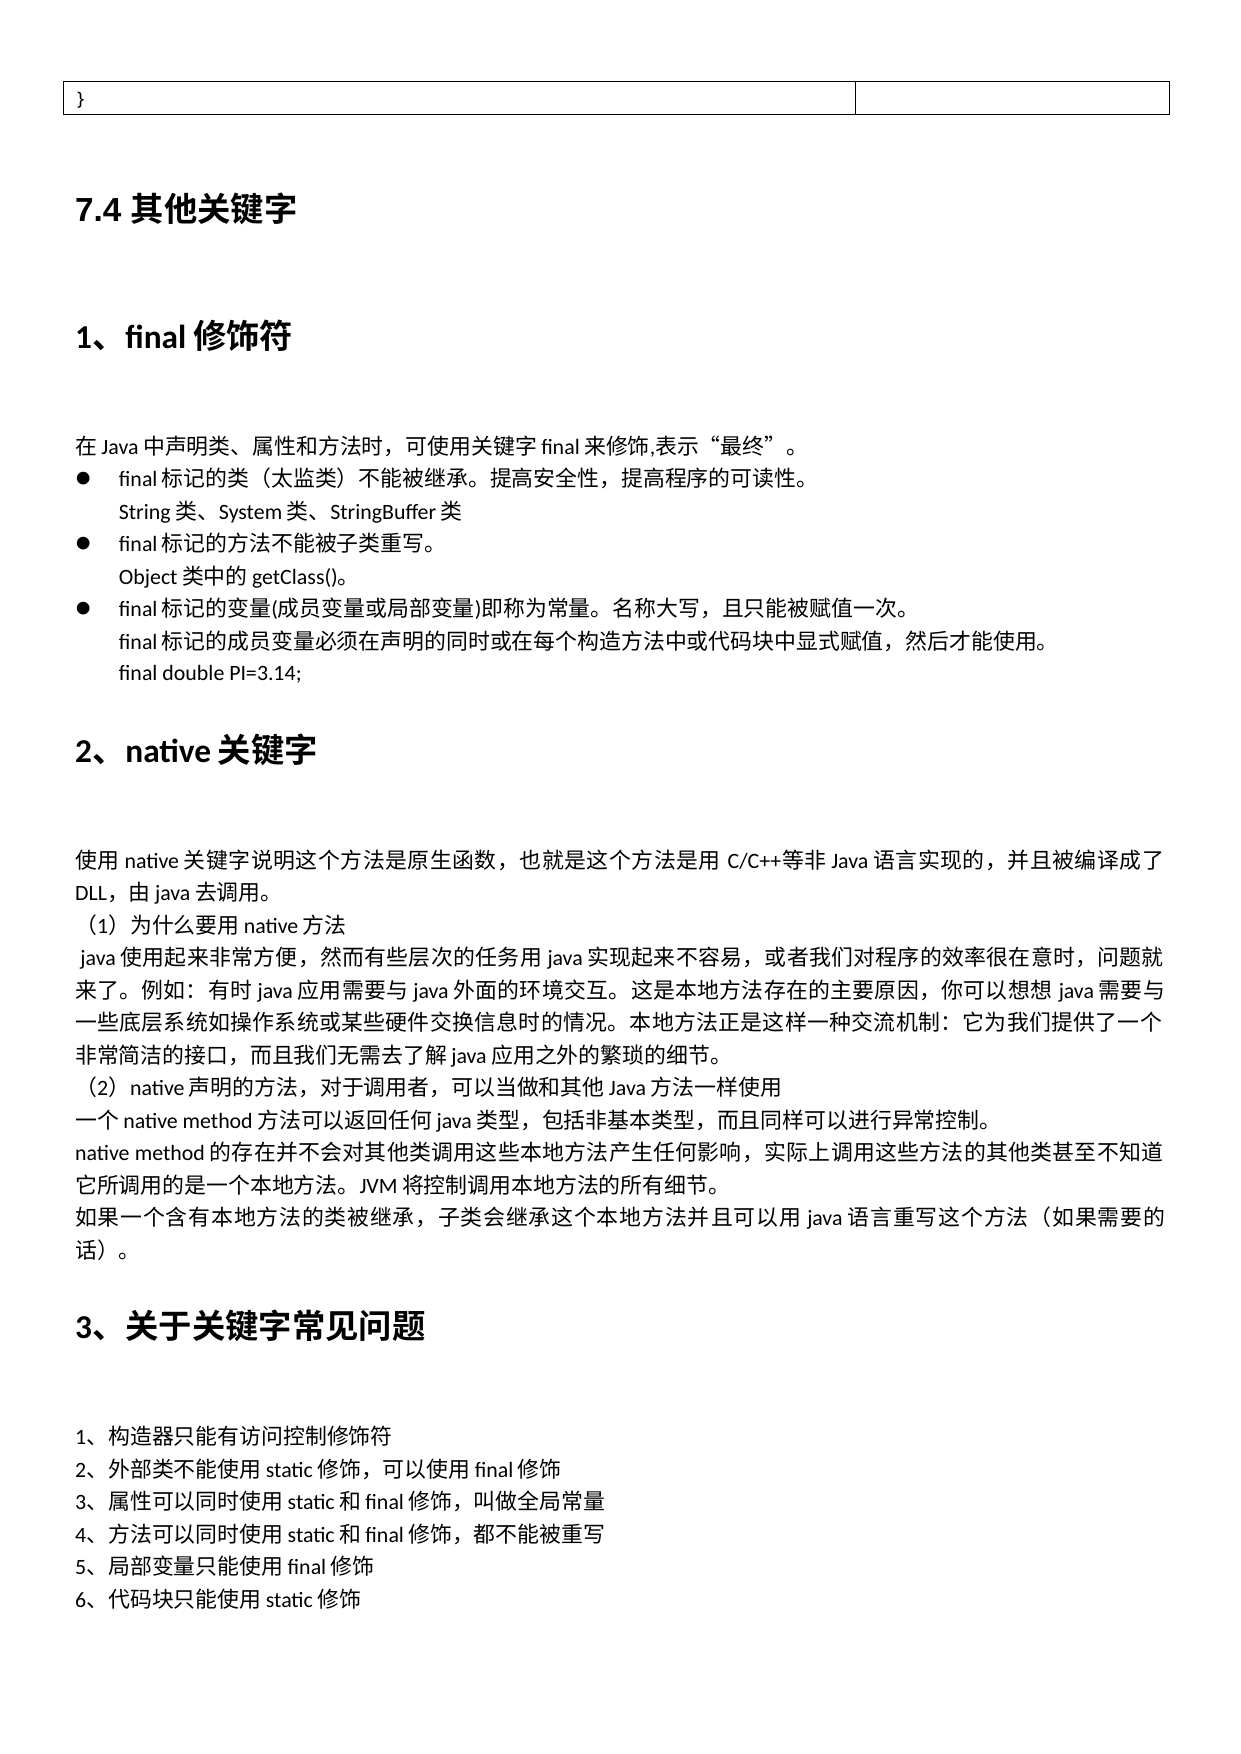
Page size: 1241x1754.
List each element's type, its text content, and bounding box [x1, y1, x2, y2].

list 方法可以同时使用static和final修饰，都不能被重写 [75, 1516, 1165, 1549]
text java使用起来非常方便，然而有些层次的任务用java实现起来不容易，或者我们对程序的效率很在意时，问题就来了。例如：有时java应用需要与java外面的环境交互。这是本地方法存在的主要原因，你可以想想java需要与一些底层系统如操作系统或某些硬件交换信息时的情况。本地方法正是这样一种交流机制：它为我们提供了一个非常简洁的接口，而且我们无需去了解java应用之外的繁琐的细节。 [75, 940, 1165, 1070]
list final标记的变量(成员变量或局部变量)即称为常量。名称大写，且只能被赋值一次。 [75, 591, 1165, 623]
text 在Java中声明类、属性和方法时，可使用关键字final来修饰,表示“最终”。 [75, 428, 1165, 461]
text Object类中的getClass()。 [75, 558, 1165, 591]
subtitle 1、final修饰符 [75, 302, 1165, 367]
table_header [856, 82, 1169, 114]
list final标记的类（太监类）不能被继承。提高安全性，提高程序的可读性。 [75, 461, 1165, 493]
text native method的存在并不会对其他类调用这些本地方法产生任何影响，实际上调用这些方法的其他类甚至不知道它所调用的是一个本地方法。JVM将控制调用本地方法的所有细节。 [75, 1135, 1165, 1200]
text （1）为什么要用native方法 [75, 907, 1165, 940]
list 属性可以同时使用static和final修饰，叫做全局常量 [75, 1484, 1165, 1516]
list final标记的方法不能被子类重写。 [75, 526, 1165, 558]
list 构造器只能有访问控制修饰符 [75, 1419, 1165, 1451]
text 如果一个含有本地方法的类被继承，子类会继承这个本地方法并且可以用java语言重写这个方法（如果需要的话）。 [75, 1200, 1165, 1265]
text 一个native method方法可以返回任何java类型，包括非基本类型，而且同样可以进行异常控制。 [75, 1102, 1165, 1135]
subtitle 7.4 其他关键字 [75, 175, 1165, 240]
list 局部变量只能使用final修饰 [75, 1549, 1165, 1581]
list 外部类不能使用static修饰，可以使用final修饰 [75, 1451, 1165, 1484]
list 代码块只能使用static修饰 [75, 1581, 1165, 1614]
text 使用native关键字说明这个方法是原生函数，也就是这个方法是用C/C++等非Java语言实现的，并且被编译成了DLL，由java去调用。 [75, 842, 1165, 907]
text （2）native声明的方法，对于调用者，可以当做和其他Java方法一样使用 [75, 1070, 1165, 1102]
text final double PI=3.14; [75, 656, 1165, 688]
text final标记的成员变量必须在声明的同时或在每个构造方法中或代码块中显式赋值，然后才能使用。 [75, 623, 1165, 656]
subtitle 3、关于关键字常见问题 [75, 1292, 1165, 1357]
text String类、System类、StringBuffer类 [75, 493, 1165, 526]
subtitle 2、native关键字 [75, 716, 1165, 781]
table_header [64, 82, 855, 114]
